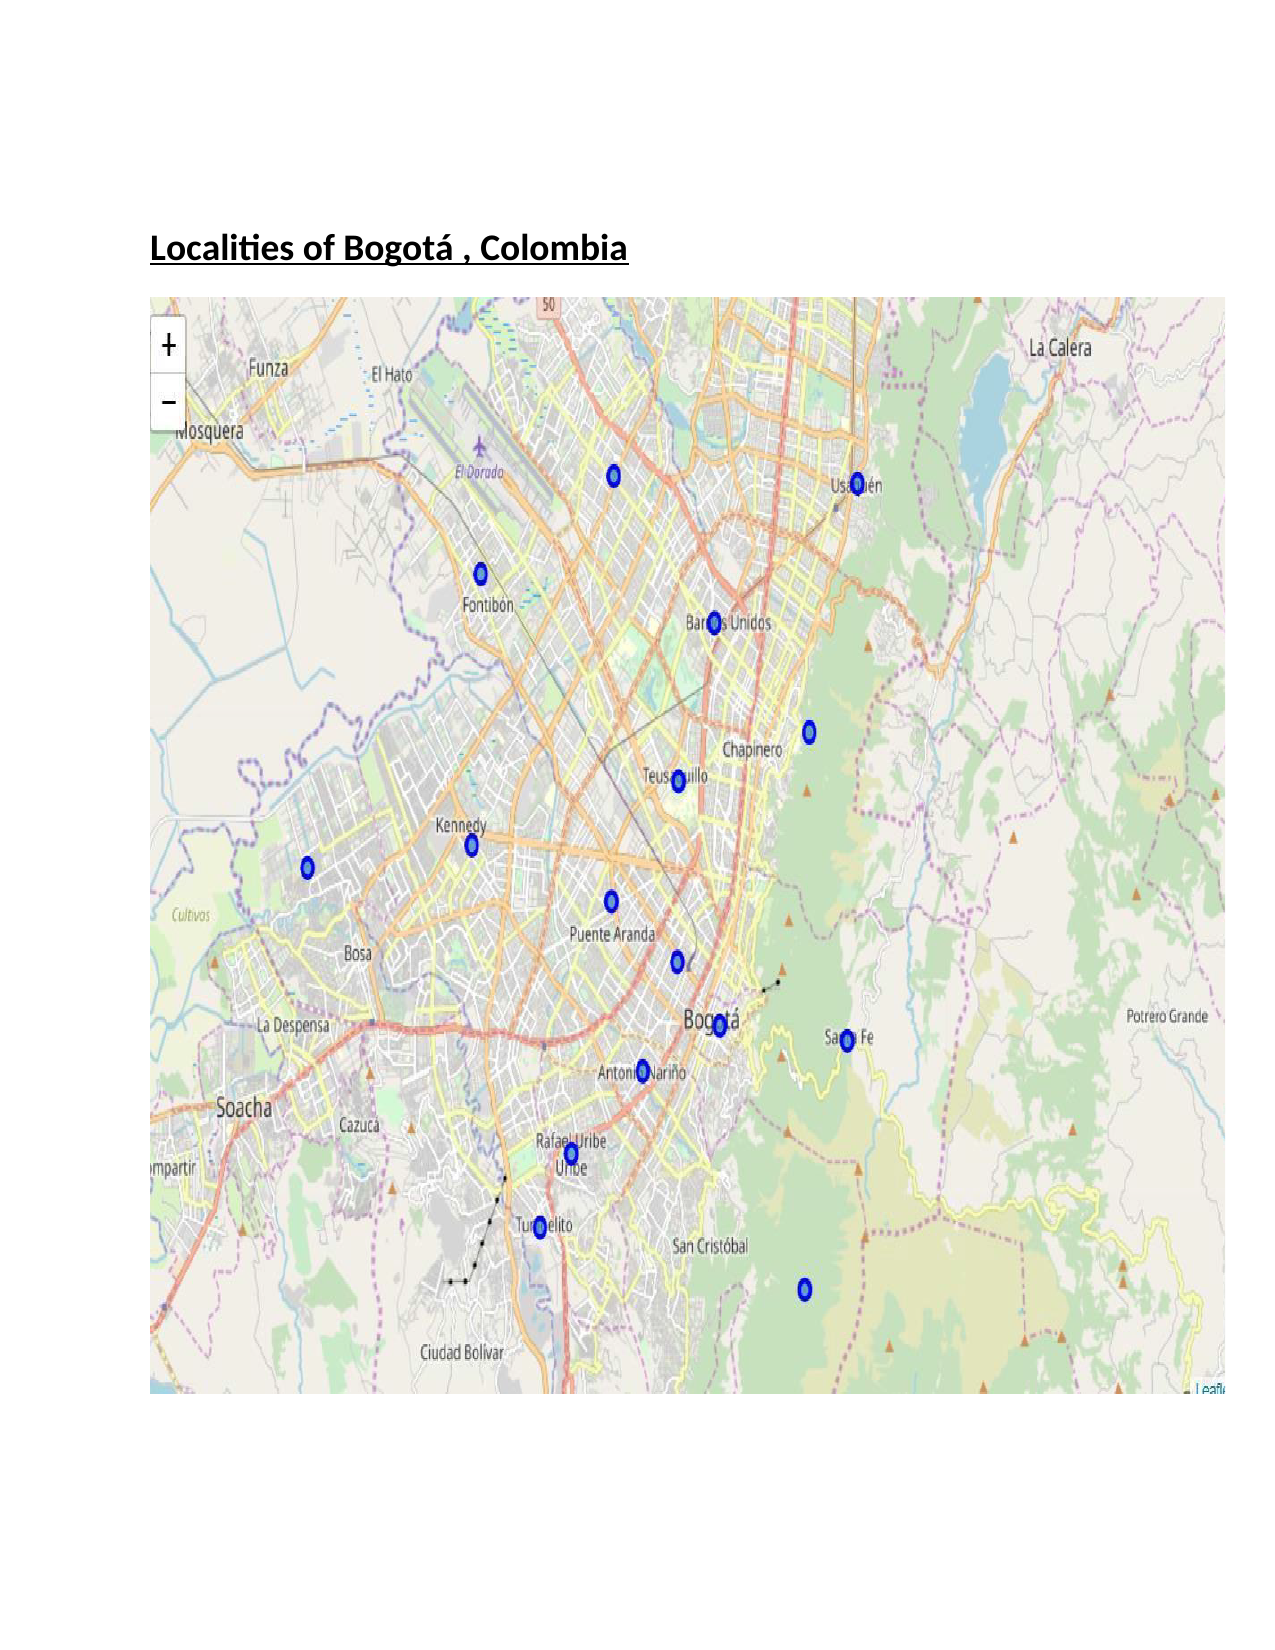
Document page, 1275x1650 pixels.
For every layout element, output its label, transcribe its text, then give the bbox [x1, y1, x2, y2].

text Localities of Bogotá , Colombia [150, 223, 1125, 269]
